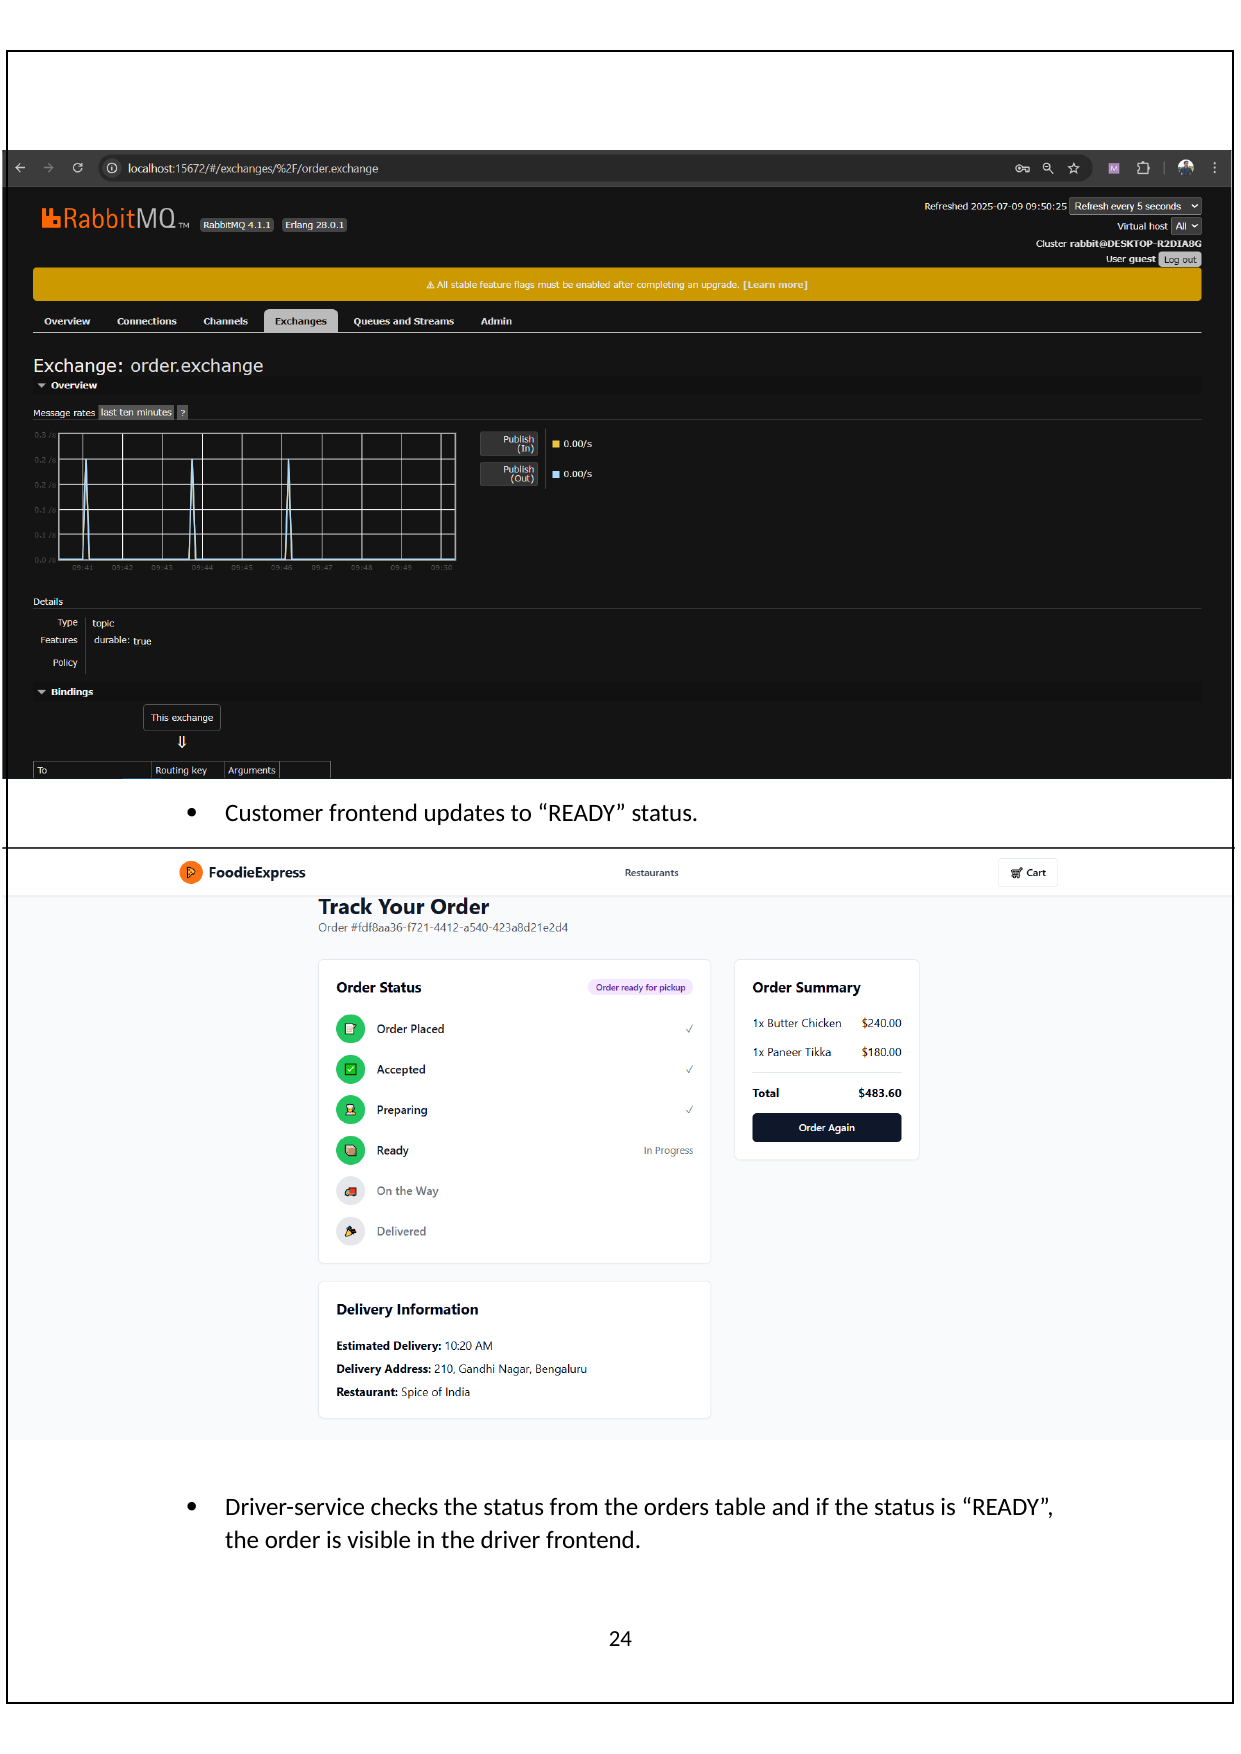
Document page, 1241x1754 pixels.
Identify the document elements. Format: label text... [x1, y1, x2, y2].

picture [2, 847, 6, 1440]
picture [8, 847, 1232, 1440]
list Driver-service checks the status from the orders table and if the status is “READY”, the order is visible in the driver frontend. [187, 1491, 1090, 1555]
picture [8, 150, 1232, 779]
picture [2, 150, 6, 779]
list Customer frontend updates to “READY” status. [187, 798, 1090, 828]
